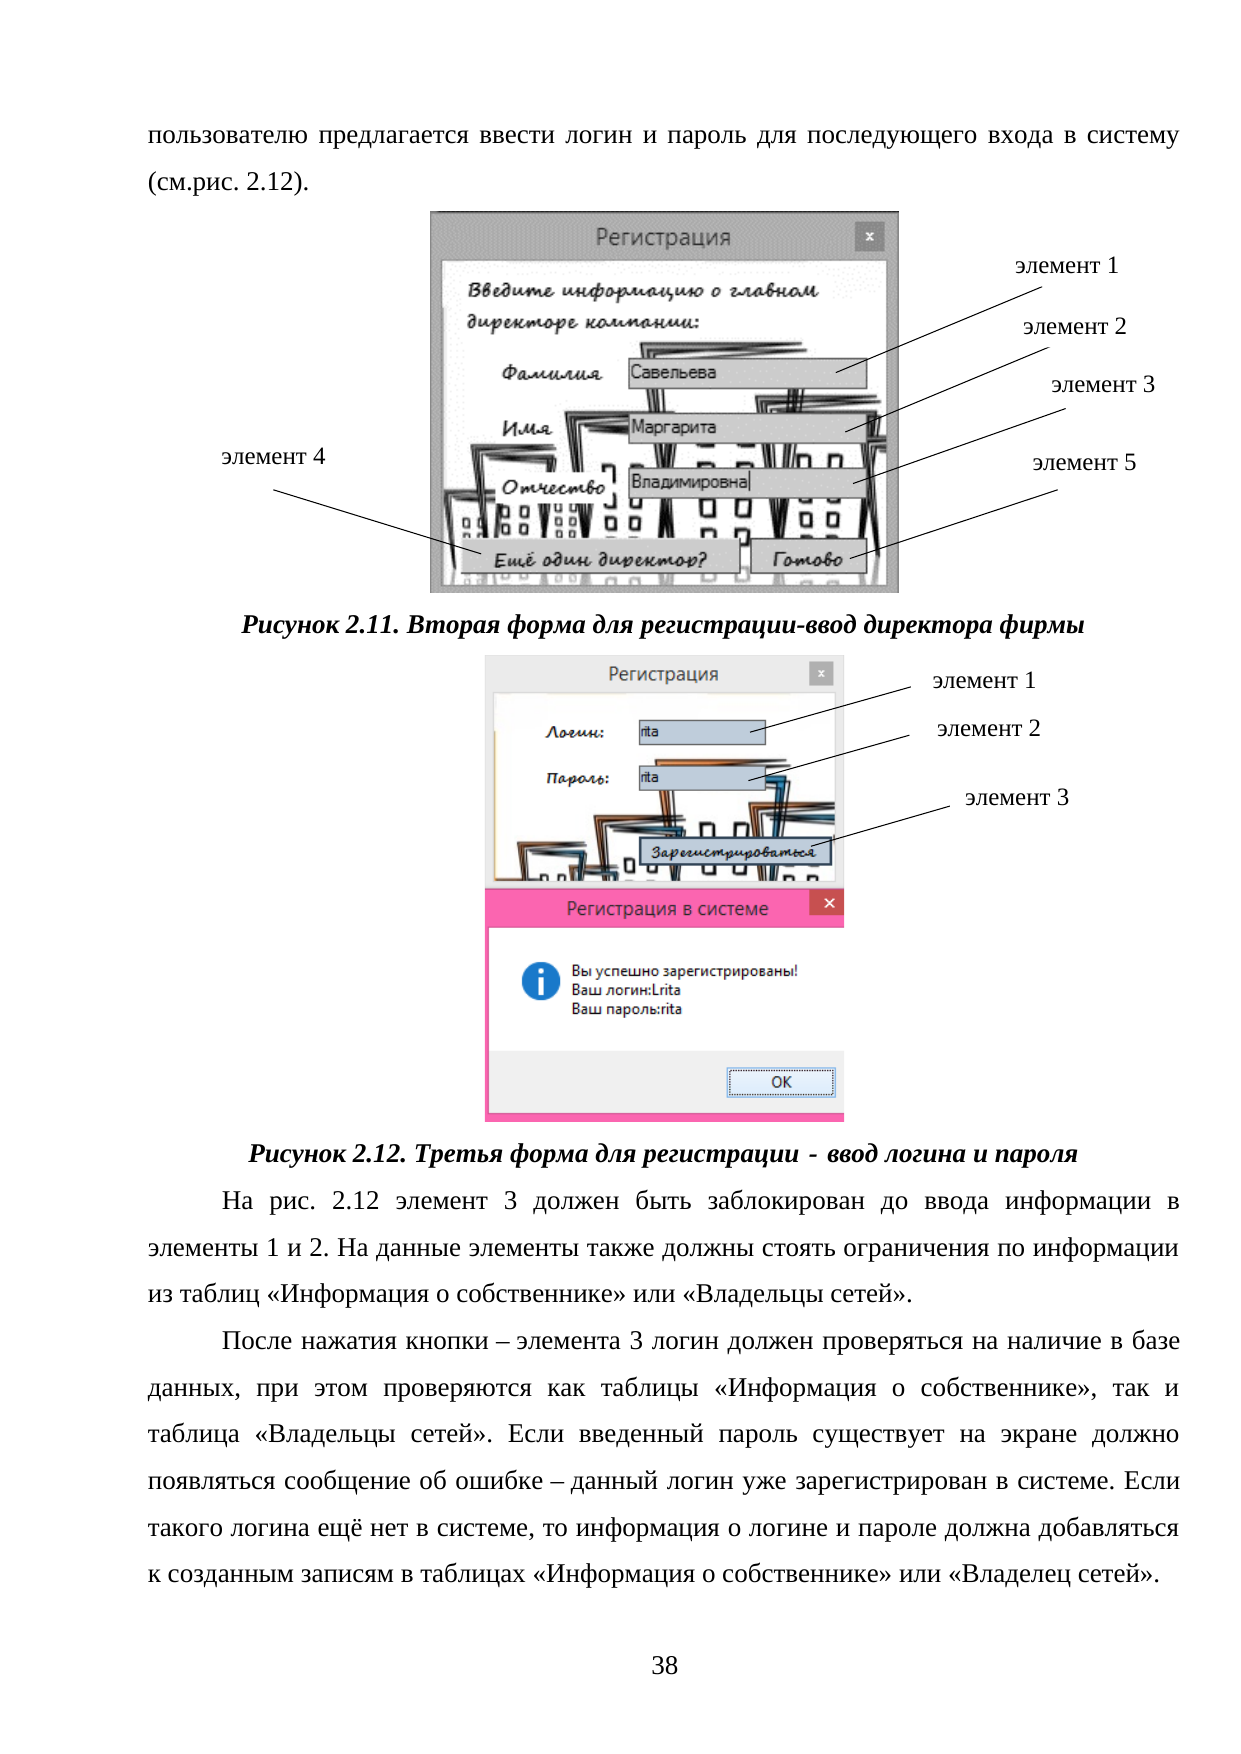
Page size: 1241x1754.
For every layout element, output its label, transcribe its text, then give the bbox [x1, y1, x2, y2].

text На рис. 2.12 элемент 3 должен быть заблокирован до ввода информации в элементы 1 и 2. На данные элементы также должны стоять ограничения по информации из таблиц «Информация о собственнике» или «Владельцы сетей». [148, 1184, 1181, 1309]
text Рисунок 2.11. Вторая форма для регистрации-ввод директора фирмы [148, 608, 1181, 639]
picture [430, 211, 899, 593]
text После нажатия кнопки – элемента 3 логин должен проверяться на наличие в базе данных, при этом проверяются как таблицы «Информация о собственнике», так и таблица «Владельцы сетей». Если введенный пароль существует на экране должно появляться сообщение об ошибке – данный логин уже зарегистрирован в системе. Если такого логина ещё нет в системе, то информация о логине и пароле должна добавляться к созданным записям в таблицах «Информация о собственнике» или «Владелец сетей». [148, 1324, 1181, 1589]
picture [484, 655, 845, 1122]
text Рисунок 2.12. Третья форма для регистрации - ввод логина и пароля [148, 1137, 1181, 1169]
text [148, 118, 1181, 196]
